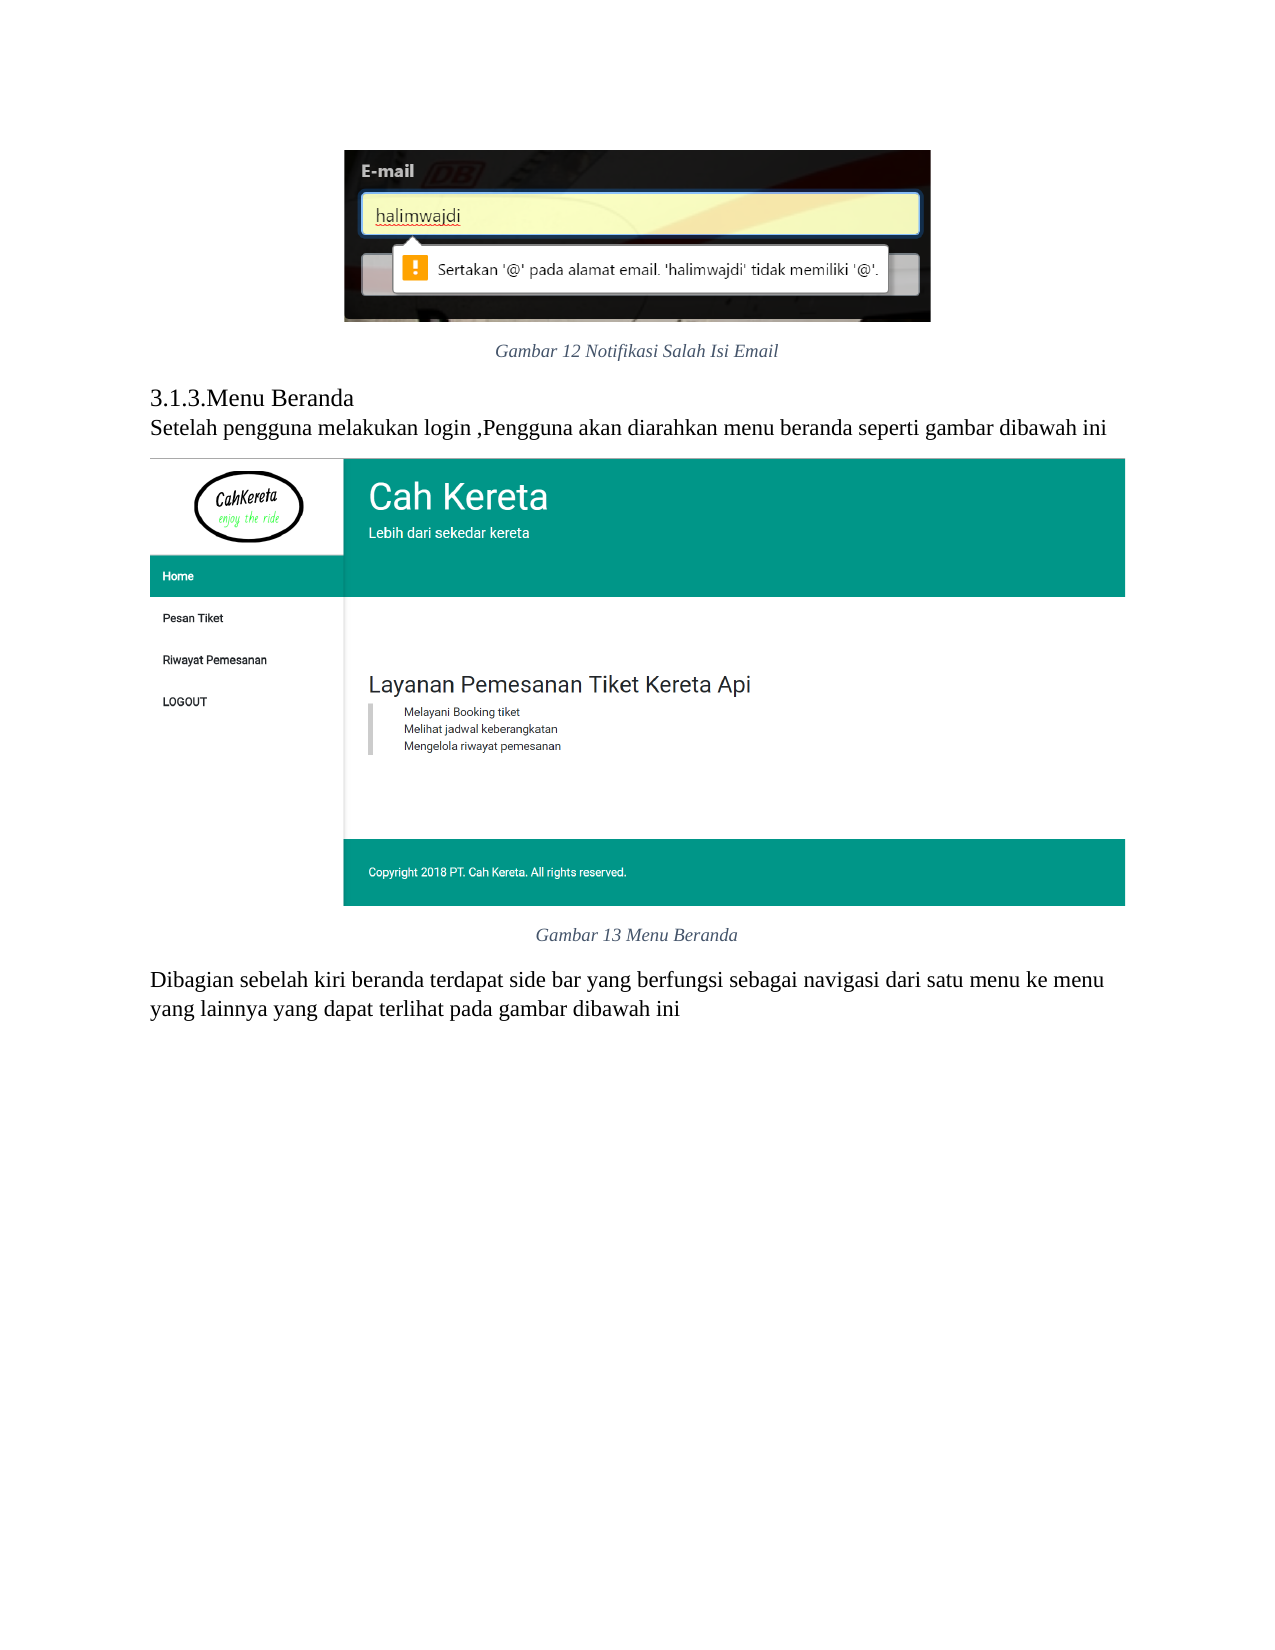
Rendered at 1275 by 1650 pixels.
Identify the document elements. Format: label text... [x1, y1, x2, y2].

picture [344, 150, 931, 322]
text Gambar 12 Notifikasi Salah Isi Email [150, 340, 1125, 362]
picture [150, 458, 1125, 906]
text Gambar 13 Menu Beranda [150, 924, 1125, 946]
subtitle 3.1.3.Menu Beranda [150, 383, 1125, 411]
text Dibagian sebelah kiri beranda terdapat side bar yang berfungsi sebagai navigasi dari satu menu ke menu yang lainnya yang dapat terlihat pada gambar dibawah ini [150, 966, 1125, 1021]
text Setelah pengguna melakukan login ,Pengguna akan diarahkan menu beranda seperti gambar dibawah ini [150, 414, 1125, 440]
